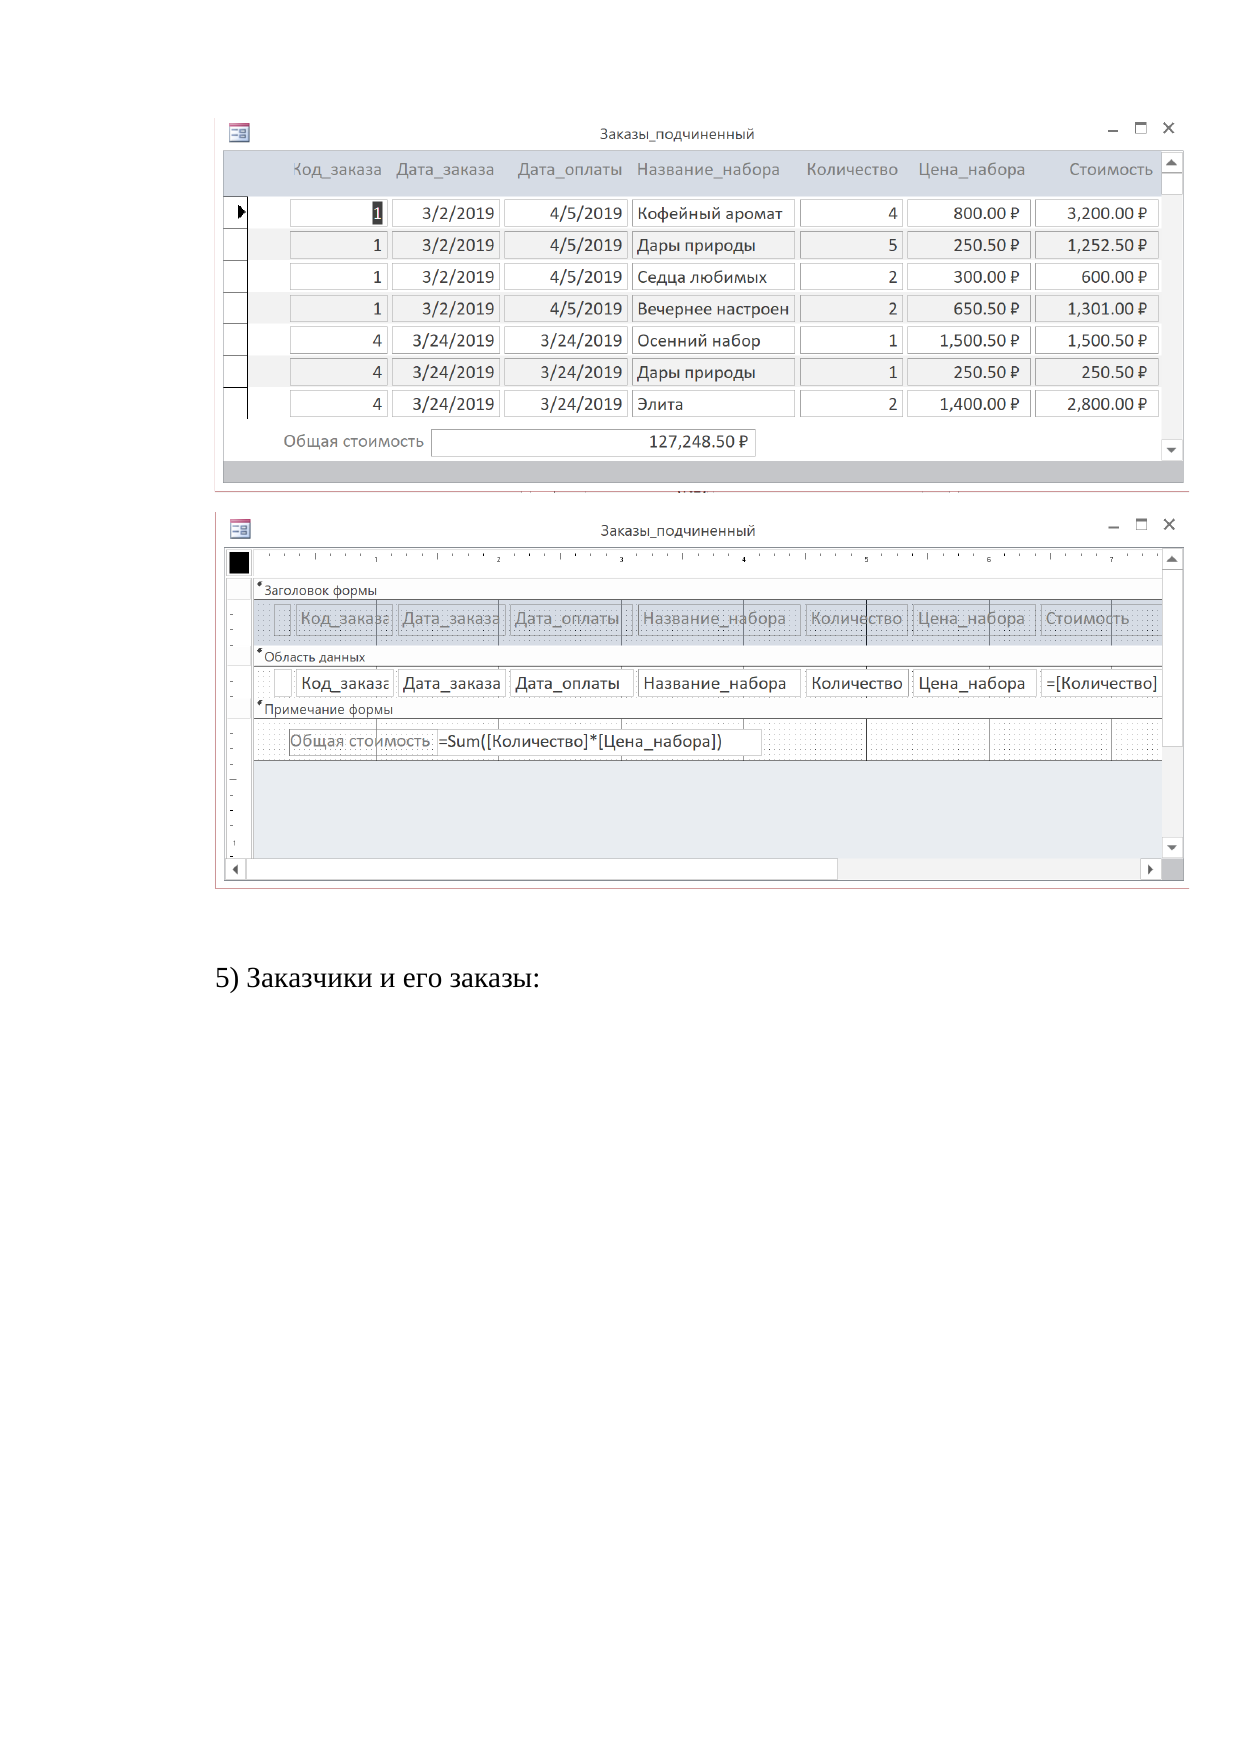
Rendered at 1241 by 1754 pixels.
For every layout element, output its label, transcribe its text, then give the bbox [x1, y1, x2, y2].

picture [214, 118, 1190, 493]
text 5) Заказчики и его заказы: [215, 960, 1152, 994]
picture [214, 512, 1190, 889]
